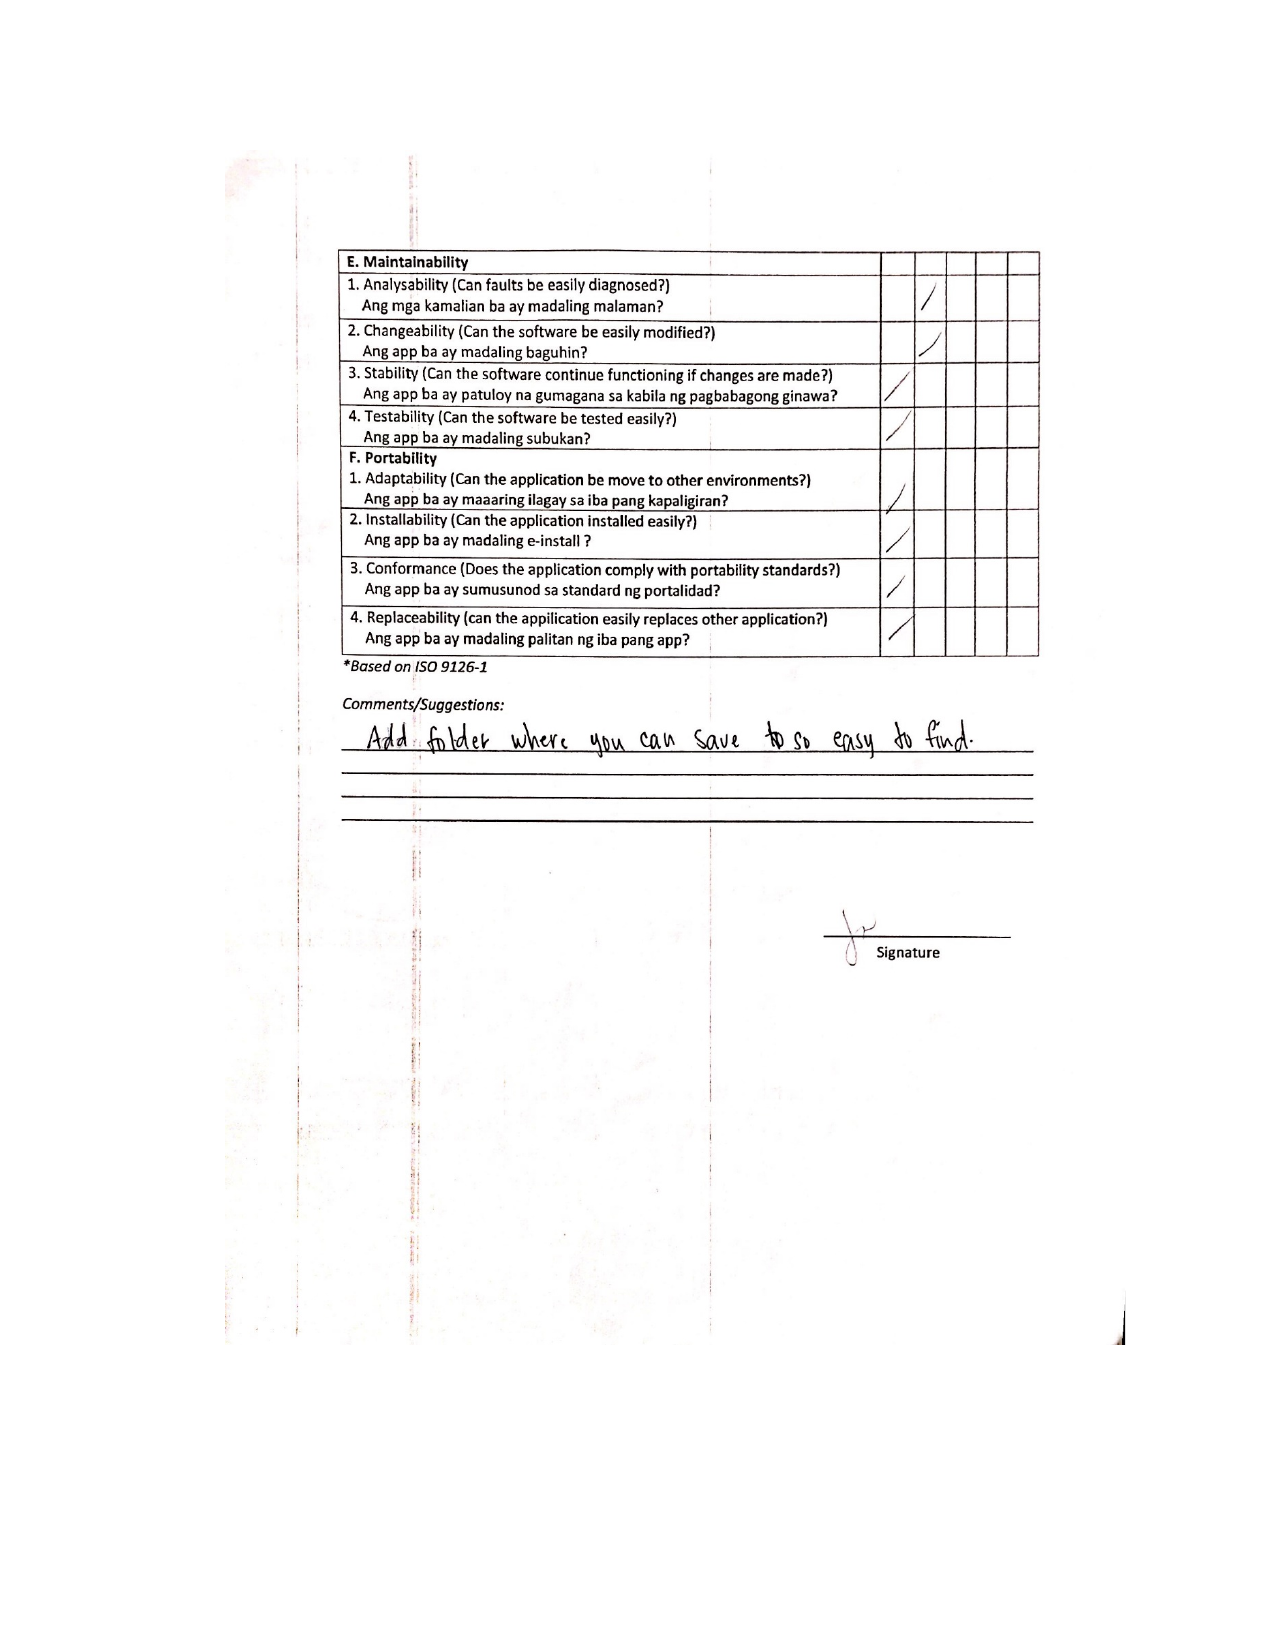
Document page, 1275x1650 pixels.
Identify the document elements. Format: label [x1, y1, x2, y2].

picture [225, 150, 1125, 1345]
